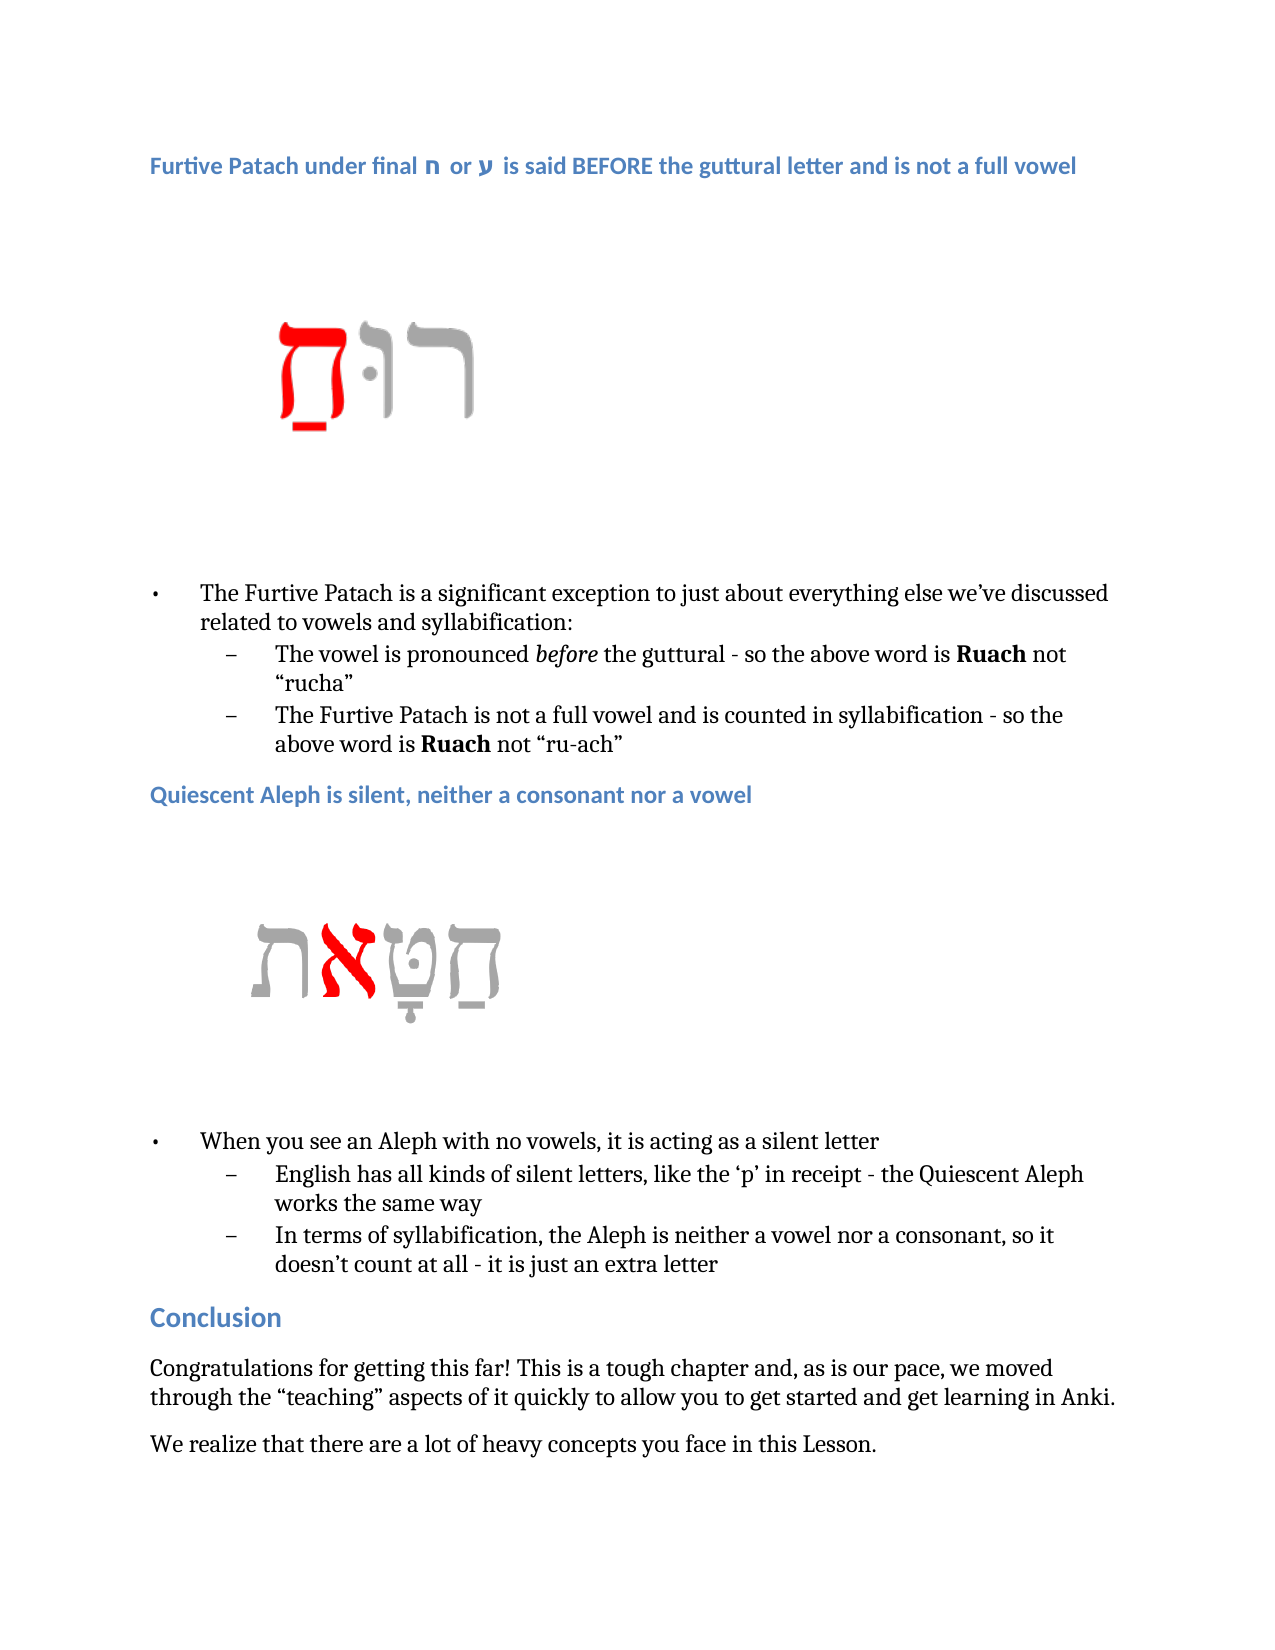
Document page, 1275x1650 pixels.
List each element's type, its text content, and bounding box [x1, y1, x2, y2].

list When you see an Aleph with no vowels, it is acting as a silent letter [150, 1127, 1125, 1156]
text We realize that there are a lot of heavy concepts you face in this Lesson. [150, 1430, 1125, 1459]
list In terms of syllabification, the Aleph is neither a vowel nor a consonant, so it doesn’t count at all - it is just an extra letter [225, 1221, 1125, 1278]
list The Furtive Patach is a significant exception to just about everything else we’ve discussed related to vowels and syllabification: [150, 579, 1125, 636]
list The Furtive Patach is not a full vowel and is counted in syllabification - so the above word is Ruach not “ru-ach” [225, 701, 1125, 759]
list English has all kinds of silent letters, like the ‘p’ in receipt - the Quiescent Aleph works the same way [225, 1160, 1125, 1217]
subtitle Conclusion [150, 1299, 1125, 1335]
text Congratulations for getting this far! This is a tough chapter and, as is our pace, we moved through the “teaching” aspects of it quickly to allow you to get started and get learning in Anki. [150, 1354, 1125, 1411]
picture [168, 199, 586, 560]
subtitle Furtive Patach under final ח or ע is said BEFORE the guttural letter and is not a full vowel [150, 150, 1125, 181]
picture [168, 828, 586, 1109]
subtitle Quiescent Aleph is silent, neither a consonant nor a vowel [150, 779, 1125, 810]
list The vowel is pronounced before the guttural - so the above word is Ruach not “rucha” [225, 640, 1125, 697]
